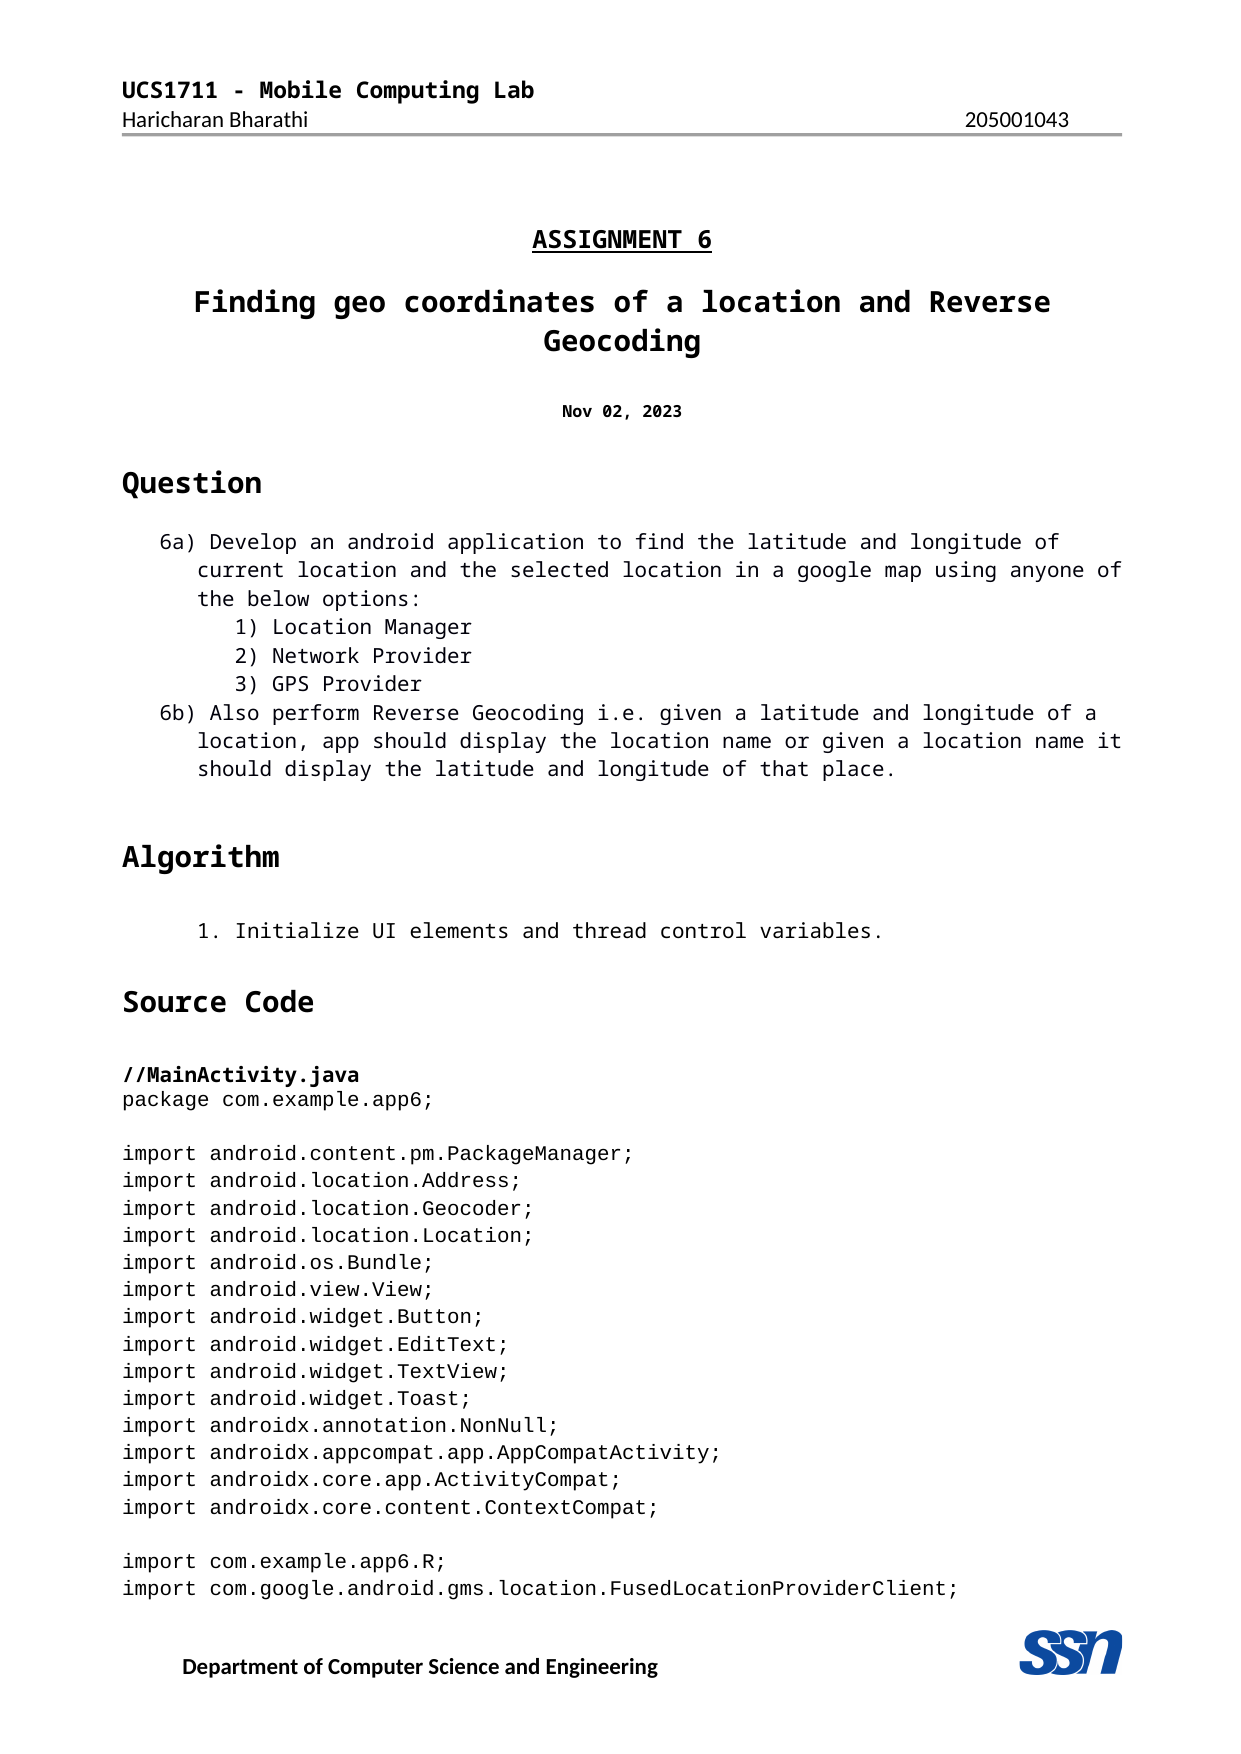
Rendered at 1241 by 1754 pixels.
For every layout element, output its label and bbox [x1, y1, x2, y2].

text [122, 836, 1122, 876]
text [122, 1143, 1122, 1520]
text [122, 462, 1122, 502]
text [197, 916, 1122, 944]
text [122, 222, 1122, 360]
picture [1019, 1630, 1123, 1675]
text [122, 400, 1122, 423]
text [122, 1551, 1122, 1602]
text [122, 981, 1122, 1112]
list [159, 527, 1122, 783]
